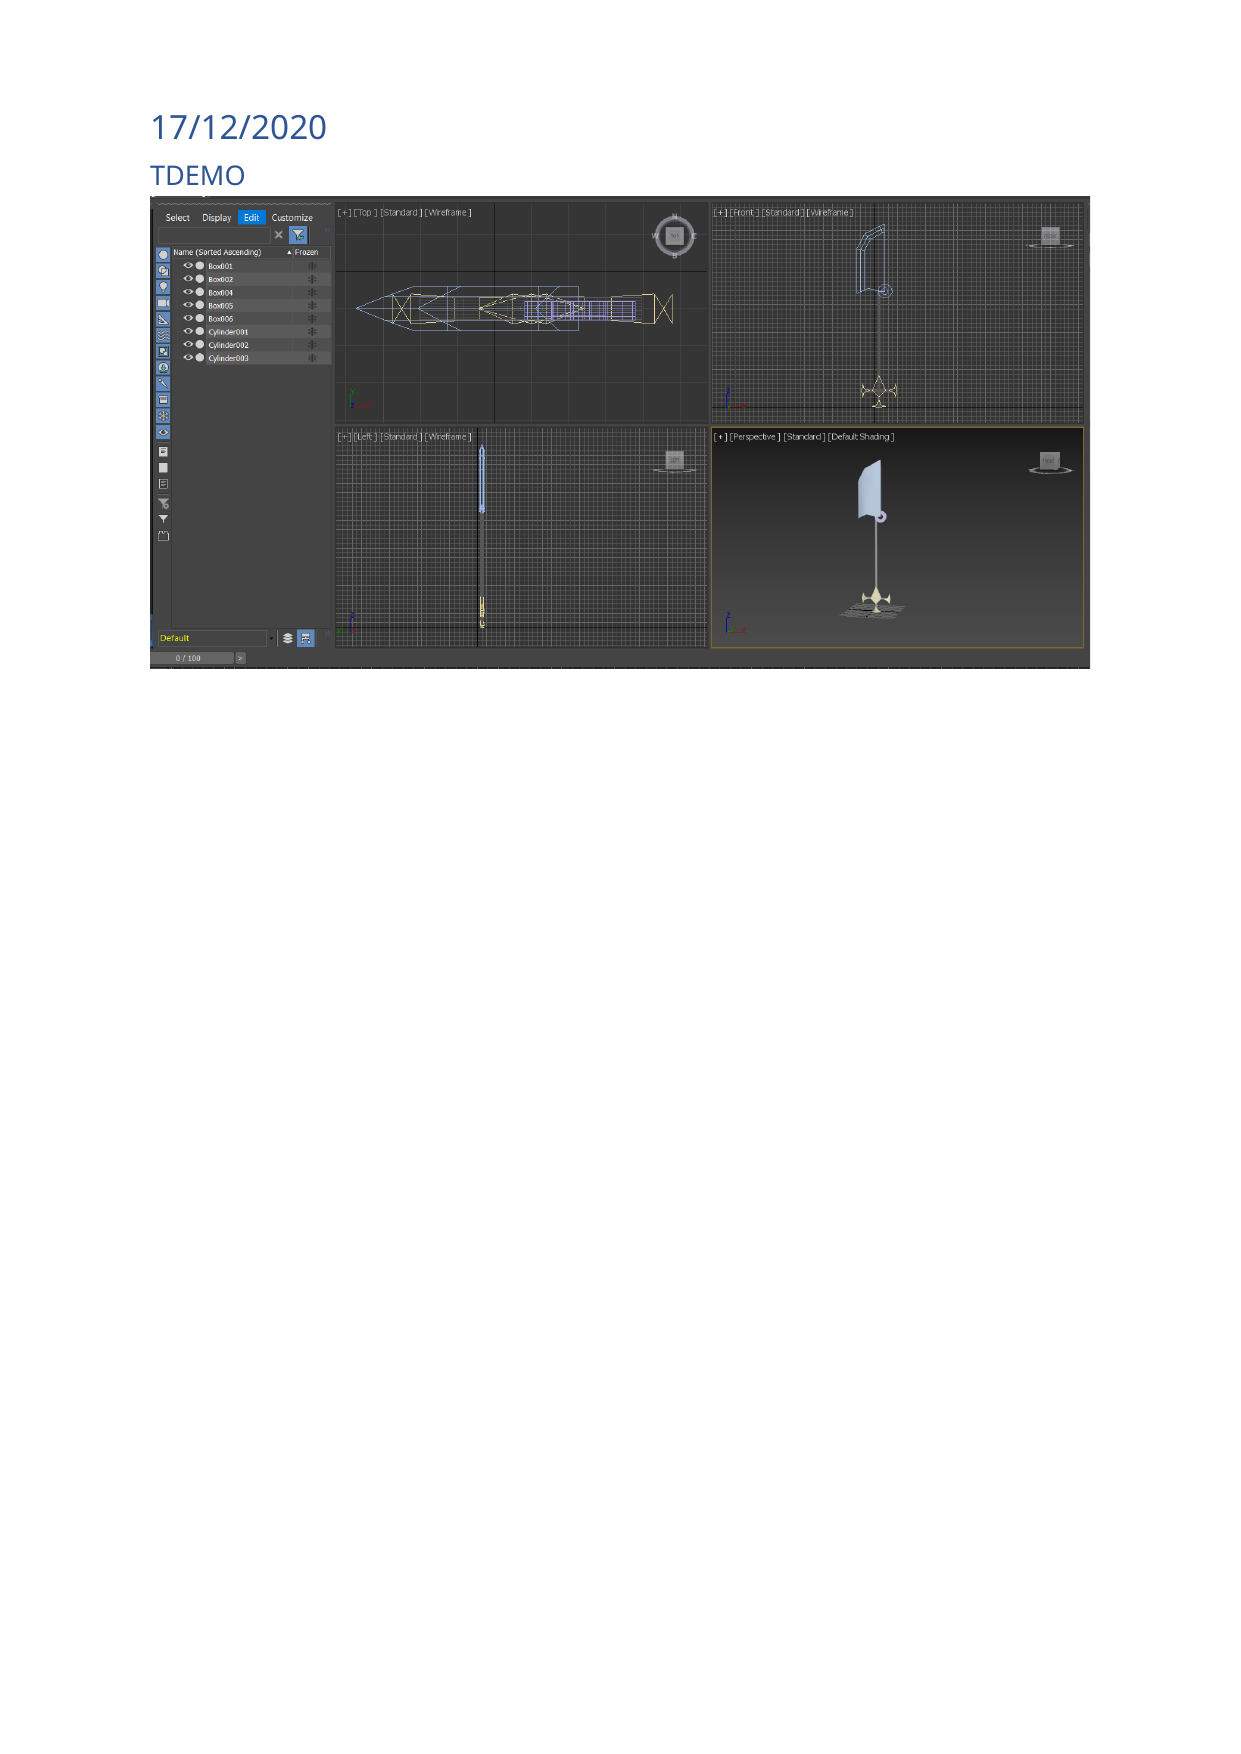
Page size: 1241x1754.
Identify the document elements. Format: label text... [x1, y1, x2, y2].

picture [150, 196, 1091, 669]
subtitle 17/12/2020 [150, 103, 1090, 149]
subtitle TDEMO [150, 157, 1090, 193]
